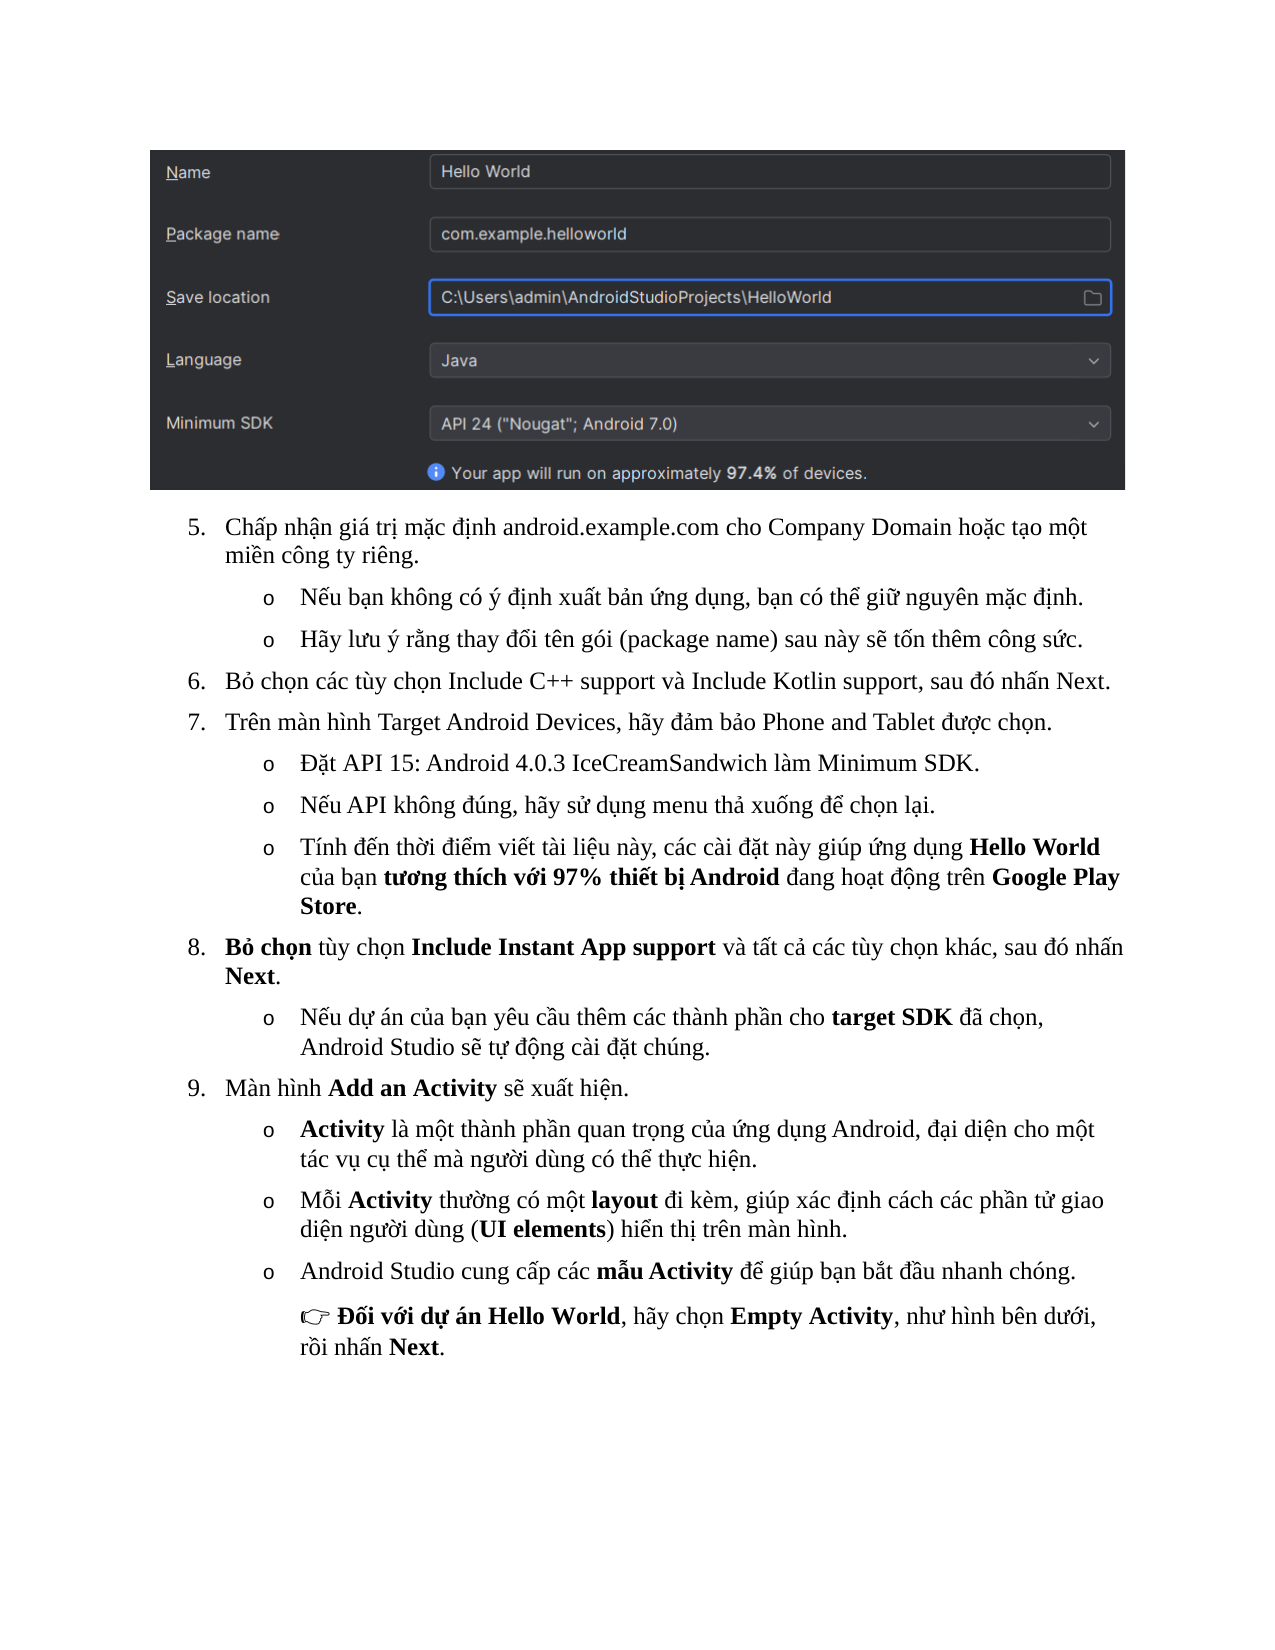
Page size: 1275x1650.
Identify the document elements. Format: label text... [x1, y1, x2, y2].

picture [150, 150, 1125, 490]
list Mỗi Activity thường có một layout đi kèm, giúp xác định cách các phần tử giao diện người dùng (UI elements) hiển thị trên màn hình. [262, 1185, 1125, 1243]
list Activity là một thành phần quan trọng của ứng dụng Android, đại diện cho một tác vụ cụ thể mà người dùng có thể thực hiện. [262, 1114, 1125, 1172]
list Nếu dự án của bạn yêu cầu thêm các thành phần cho target SDK đã chọn, Android Studio sẽ tự động cài đặt chúng. [262, 1002, 1125, 1060]
list Bỏ chọn các tùy chọn Include C++ support và Include Kotlin support, sau đó nhấn Next. [187, 666, 1125, 694]
list Trên màn hình Target Android Devices, hãy đảm bảo Phone and Tablet được chọn. [187, 707, 1125, 736]
list Hãy lưu ý rằng thay đổi tên gói (package name) sau này sẽ tốn thêm công sức. [262, 624, 1125, 653]
list Bỏ chọn tùy chọn Include Instant App support và tất cả các tùy chọn khác, sau đó nhấn Next. [187, 932, 1125, 989]
list Chấp nhận giá trị mặc định android.example.com cho Company Domain hoặc tạo một miền công ty riêng. [187, 512, 1125, 569]
list Tính đến thời điểm viết tài liệu này, các cài đặt này giúp ứng dụng Hello World của bạn tương thích với 97% thiết bị Android đang hoạt động trên Google Play Store. [262, 832, 1125, 919]
list Nếu bạn không có ý định xuất bản ứng dụng, bạn có thể giữ nguyên mặc định. [262, 582, 1125, 611]
list Android Studio cung cấp các mẫu Activity để giúp bạn bắt đầu nhanh chóng. [262, 1256, 1125, 1285]
list Đặt API 15: Android 4.0.3 IceCreamSandwich làm Minimum SDK. [262, 748, 1125, 778]
list Nếu API không đúng, hãy sử dụng menu thả xuống để chọn lại. [262, 790, 1125, 820]
text 👉 Đối với dự án Hello World, hãy chọn Empty Activity, như hình bên dưới, rồi nhấn Next. [300, 1298, 1125, 1361]
list Màn hình Add an Activity sẽ xuất hiện. [187, 1073, 1125, 1102]
